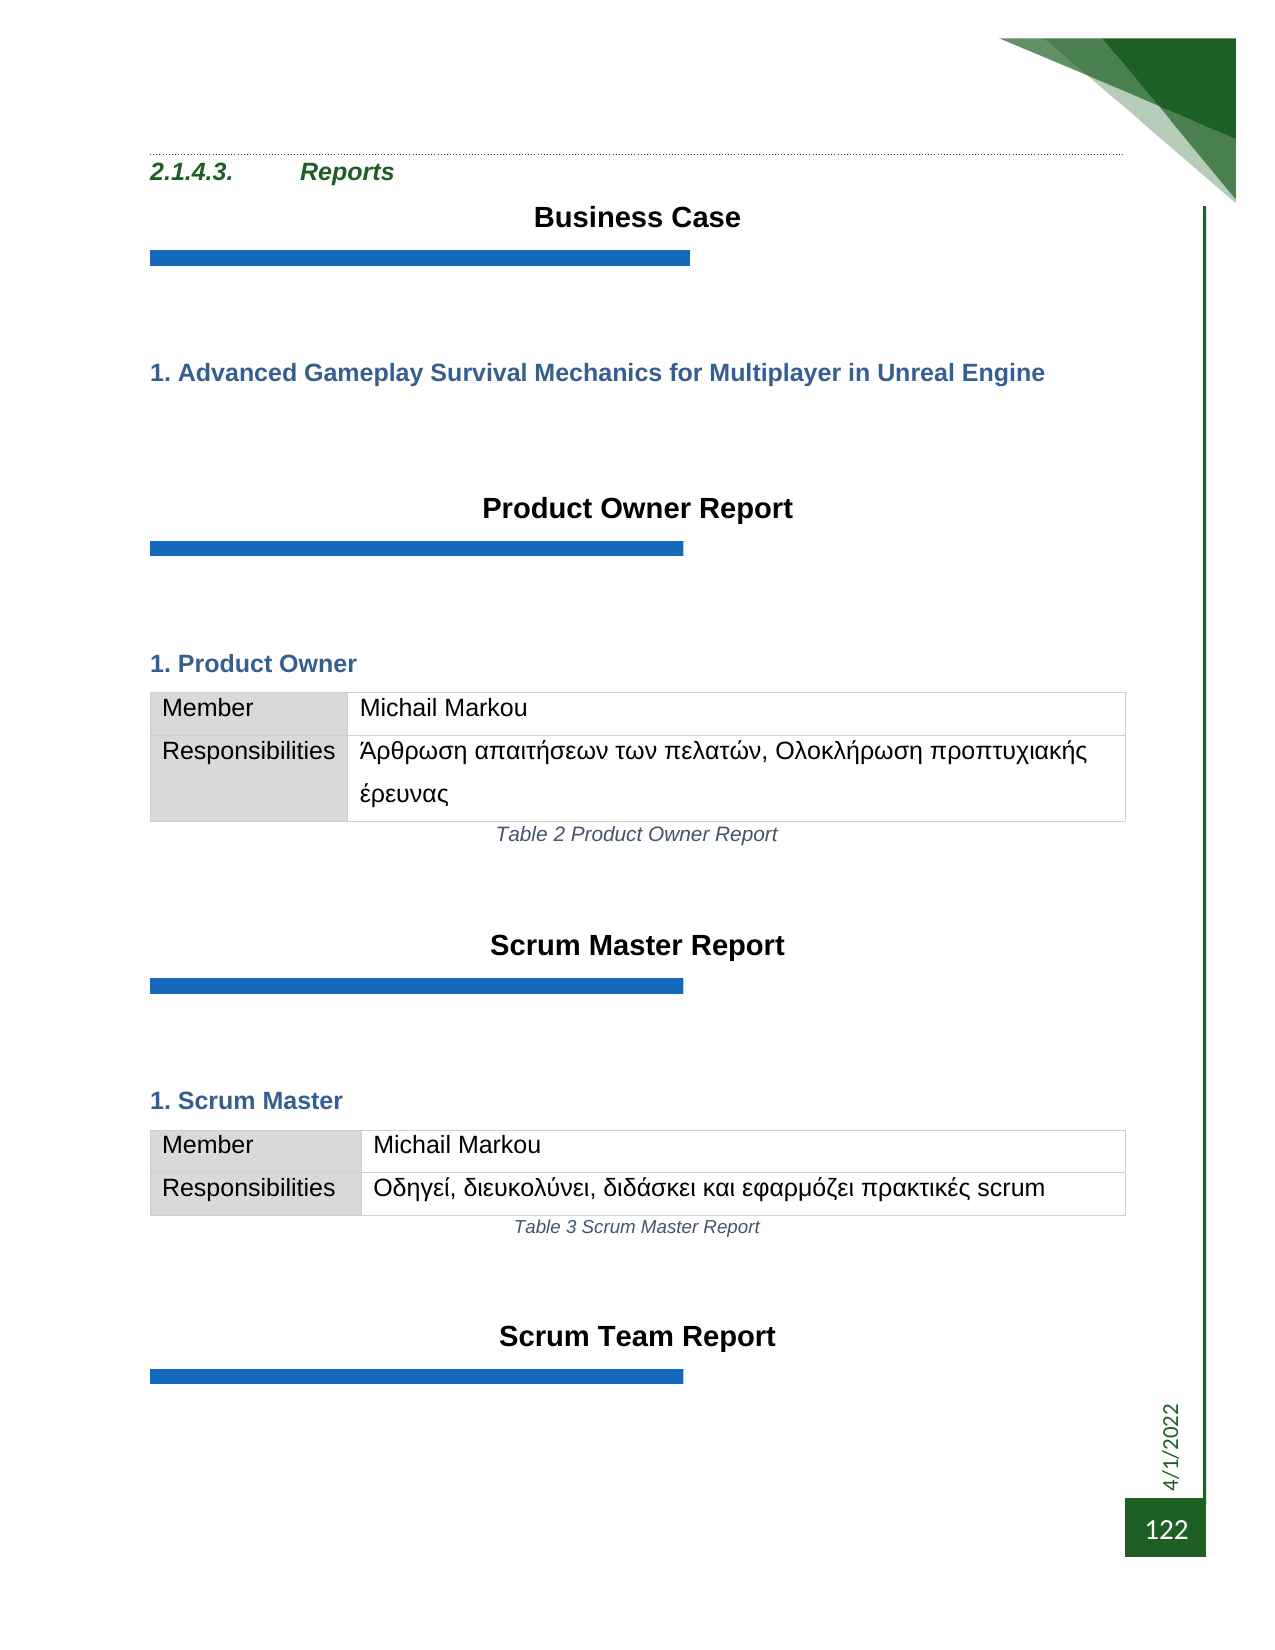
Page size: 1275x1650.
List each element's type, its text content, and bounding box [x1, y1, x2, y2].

text Product Owner Report [150, 491, 1125, 525]
picture [150, 978, 684, 994]
subtitle Reports [150, 154, 1125, 186]
table_header Michail Markou [362, 1131, 1125, 1172]
picture [150, 541, 684, 556]
text 1. Scrum Master [150, 1086, 1125, 1115]
text 1. Product Owner [150, 649, 1125, 678]
table_cell Responsibilities [151, 736, 347, 821]
table_cell Άρθρωση απαιτήσεων των πελατών, Ολοκλήρωση προπτυχιακής έρευνας [348, 736, 1125, 821]
table_header Michail Markou [348, 693, 1125, 735]
picture [150, 250, 690, 266]
text Business Case [150, 200, 1125, 234]
table_cell Responsibilities [151, 1173, 361, 1215]
table_cell Οδηγεί, διευκολύνει, διδάσκει και εφαρμόζει πρακτικές scrum [362, 1173, 1125, 1215]
picture [150, 1369, 684, 1384]
text Scrum Team Report [150, 1319, 1125, 1352]
picture [997, 38, 1236, 204]
text 1. Advanced Gameplay Survival Mechanics for Multiplayer in Unreal Engine [150, 358, 1125, 387]
table_header Member [151, 1131, 361, 1172]
table_header Member [151, 693, 347, 735]
text Scrum Master Report [150, 928, 1125, 962]
